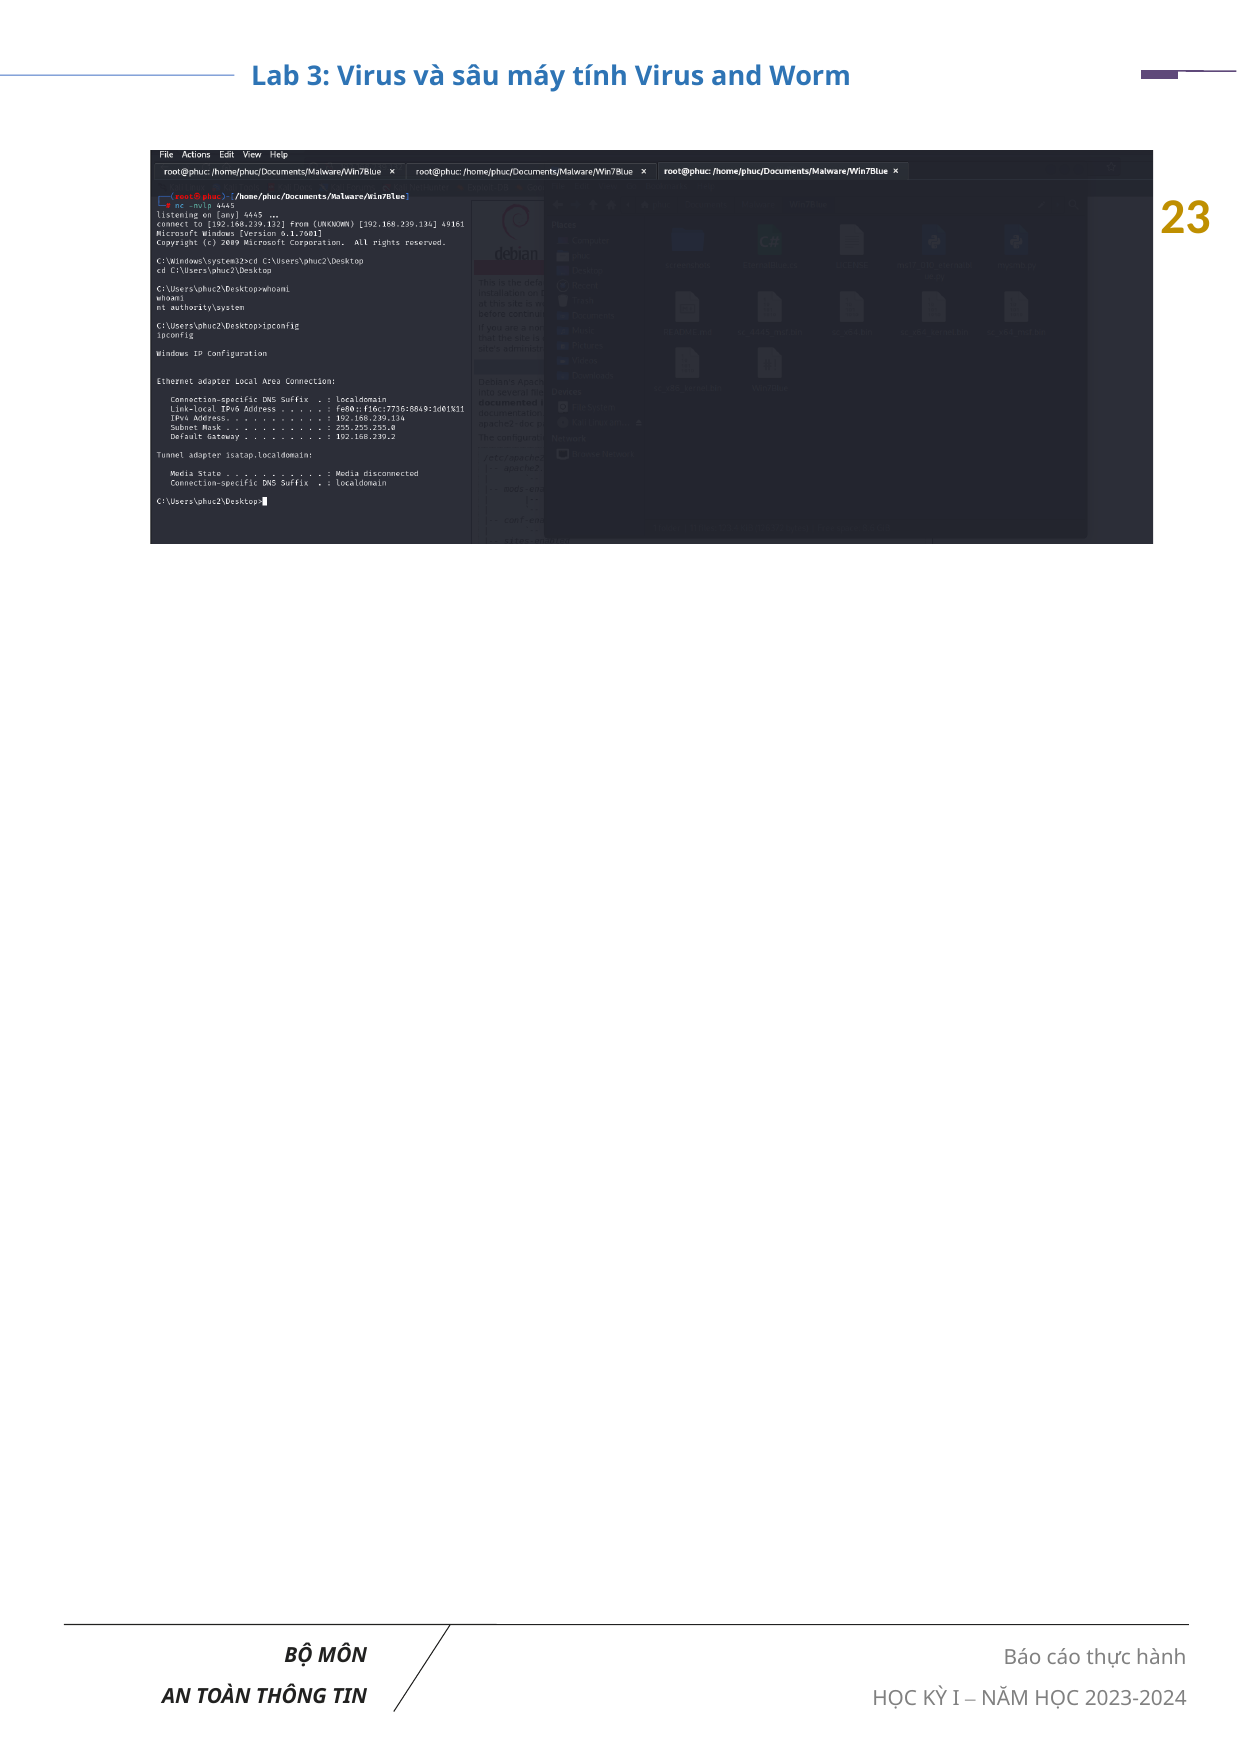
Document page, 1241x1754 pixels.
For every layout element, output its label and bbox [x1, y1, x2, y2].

picture [150, 150, 1154, 544]
